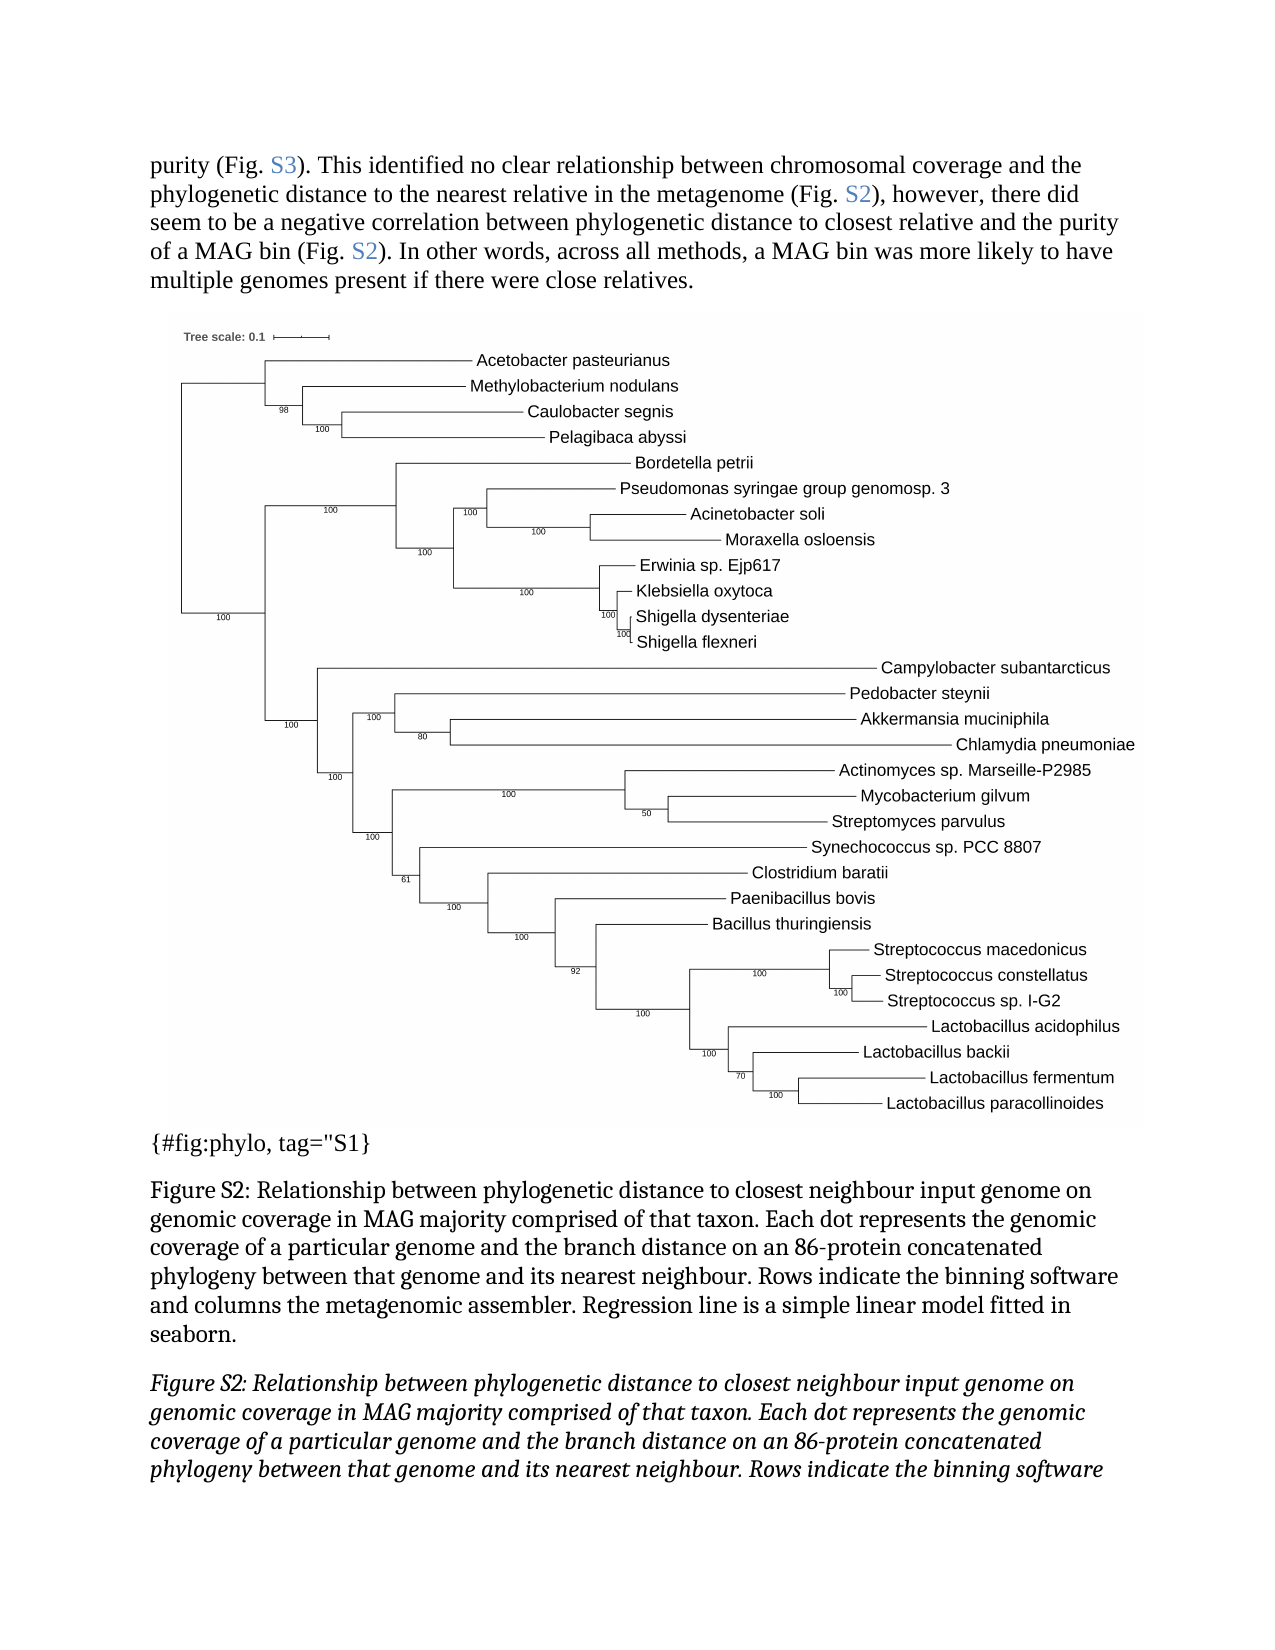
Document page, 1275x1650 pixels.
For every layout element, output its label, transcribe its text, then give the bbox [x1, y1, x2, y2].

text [150, 150, 1125, 294]
picture [168, 312, 1144, 1129]
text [150, 1369, 1125, 1484]
